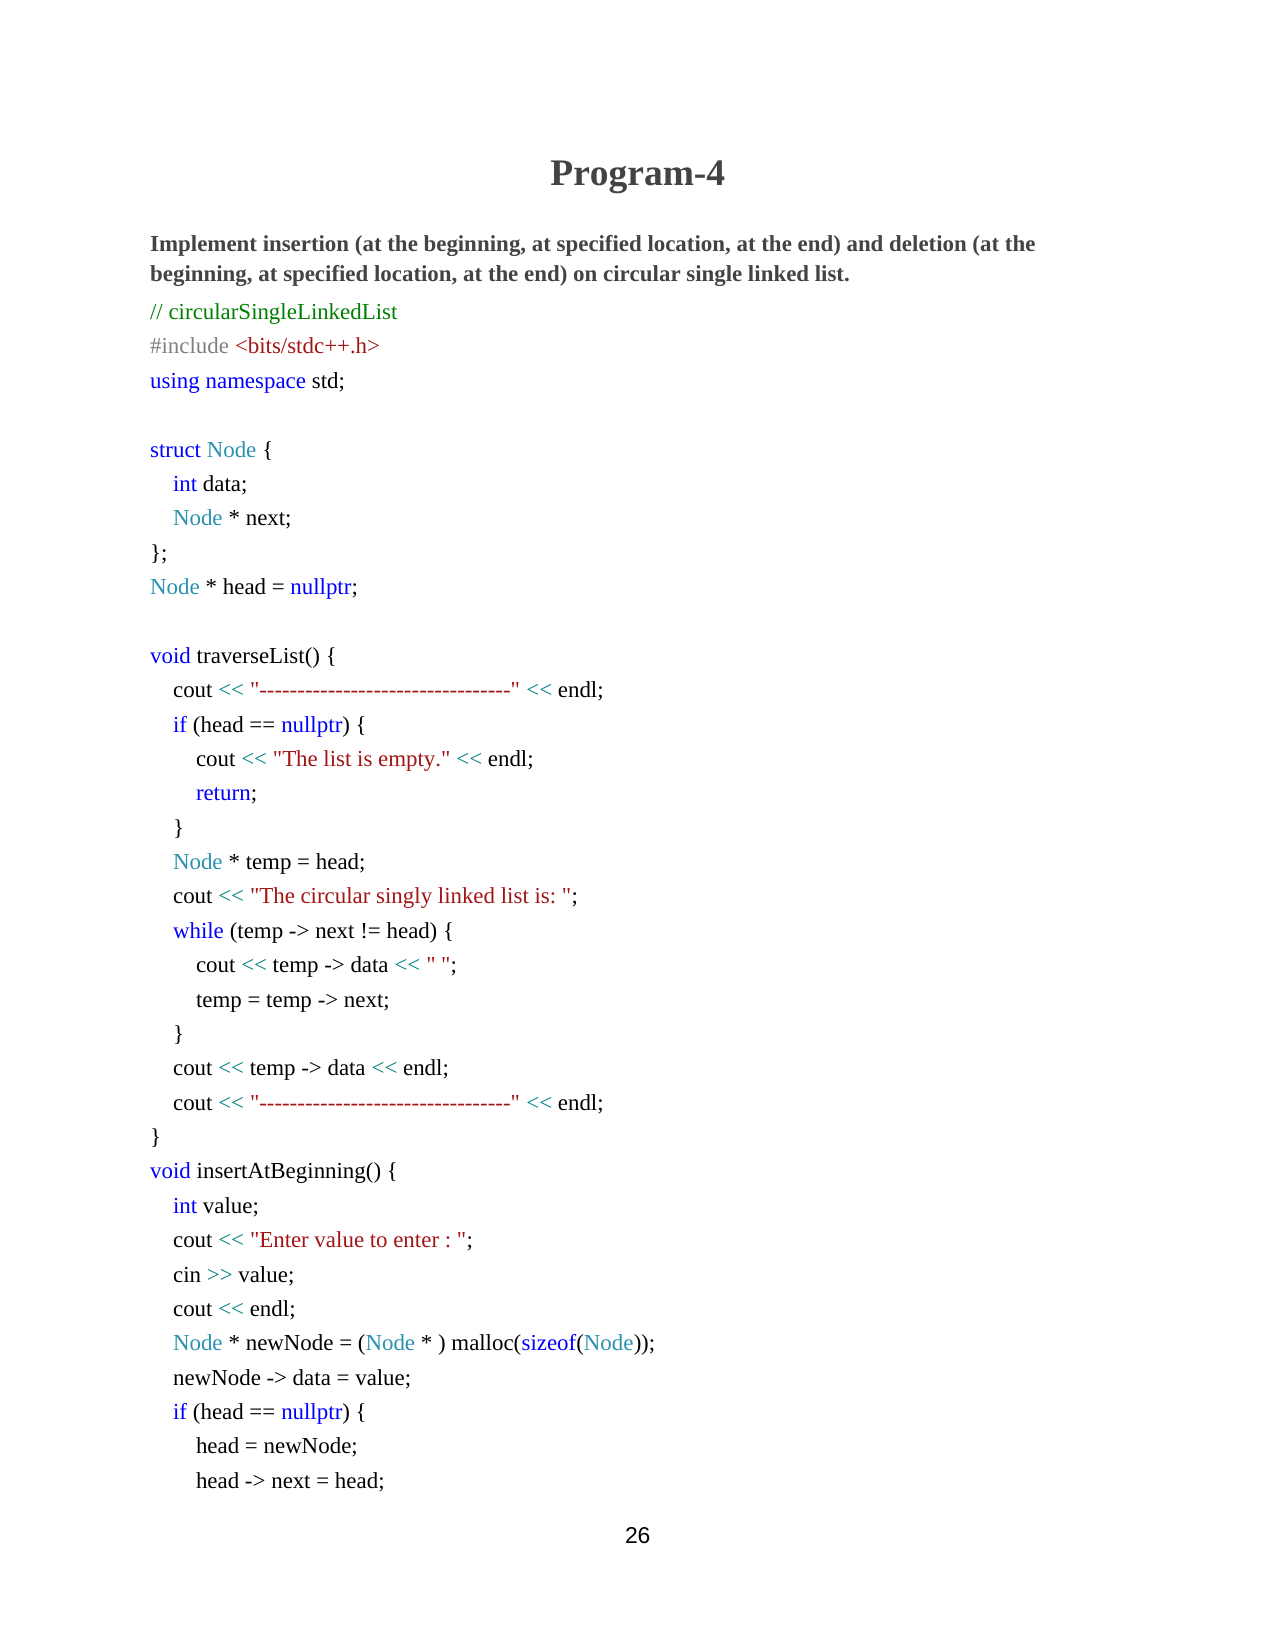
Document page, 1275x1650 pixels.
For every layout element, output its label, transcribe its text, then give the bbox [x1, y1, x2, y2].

text return; [150, 771, 1125, 806]
text #include <bits/stdc++.h> [150, 324, 1125, 359]
text Node * head = nullptr; [150, 565, 1125, 599]
text head -> next = head; [150, 1459, 1125, 1493]
text } [150, 806, 1125, 840]
text cout << "Enter value to enter : "; [150, 1218, 1125, 1253]
text using namespace std; [150, 359, 1125, 393]
text Program-4 [150, 150, 1125, 193]
text if (head == nullptr) { [150, 703, 1125, 737]
text void insertAtBeginning() { [150, 1149, 1125, 1184]
text temp = temp -> next; [150, 978, 1125, 1012]
text cout << temp -> data << " "; [150, 943, 1125, 978]
text int value; [150, 1184, 1125, 1218]
text head = newNode; [150, 1424, 1125, 1459]
text Node * next; [150, 496, 1125, 531]
text cin >> value; [150, 1253, 1125, 1287]
text cout << "---------------------------------" << endl; [150, 668, 1125, 703]
text } [150, 1115, 1125, 1149]
text cout << "The circular singly linked list is: "; [150, 874, 1125, 909]
text int data; [150, 462, 1125, 496]
text struct Node { [150, 428, 1125, 462]
text cout << endl; [150, 1287, 1125, 1321]
text }; [150, 531, 1125, 565]
text while (temp -> next != head) { [150, 909, 1125, 943]
text void traverseList() { [150, 634, 1125, 668]
text Node * newNode = (Node * ) malloc(sizeof(Node)); [150, 1321, 1125, 1356]
text // circularSingleLinkedList [150, 290, 1125, 324]
text cout << "---------------------------------" << endl; [150, 1081, 1125, 1115]
text } [150, 1012, 1125, 1046]
text if (head == nullptr) { [150, 1390, 1125, 1424]
text cout << temp -> data << endl; [150, 1046, 1125, 1081]
list Implement insertion (at the beginning, at specified location, at the end) and deletion (at the beginning, at specified location, at the end) on circular single linked list. [150, 230, 1125, 286]
text newNode -> data = value; [150, 1356, 1125, 1390]
text Node * temp = head; [150, 840, 1125, 874]
text cout << "The list is empty." << endl; [150, 737, 1125, 771]
